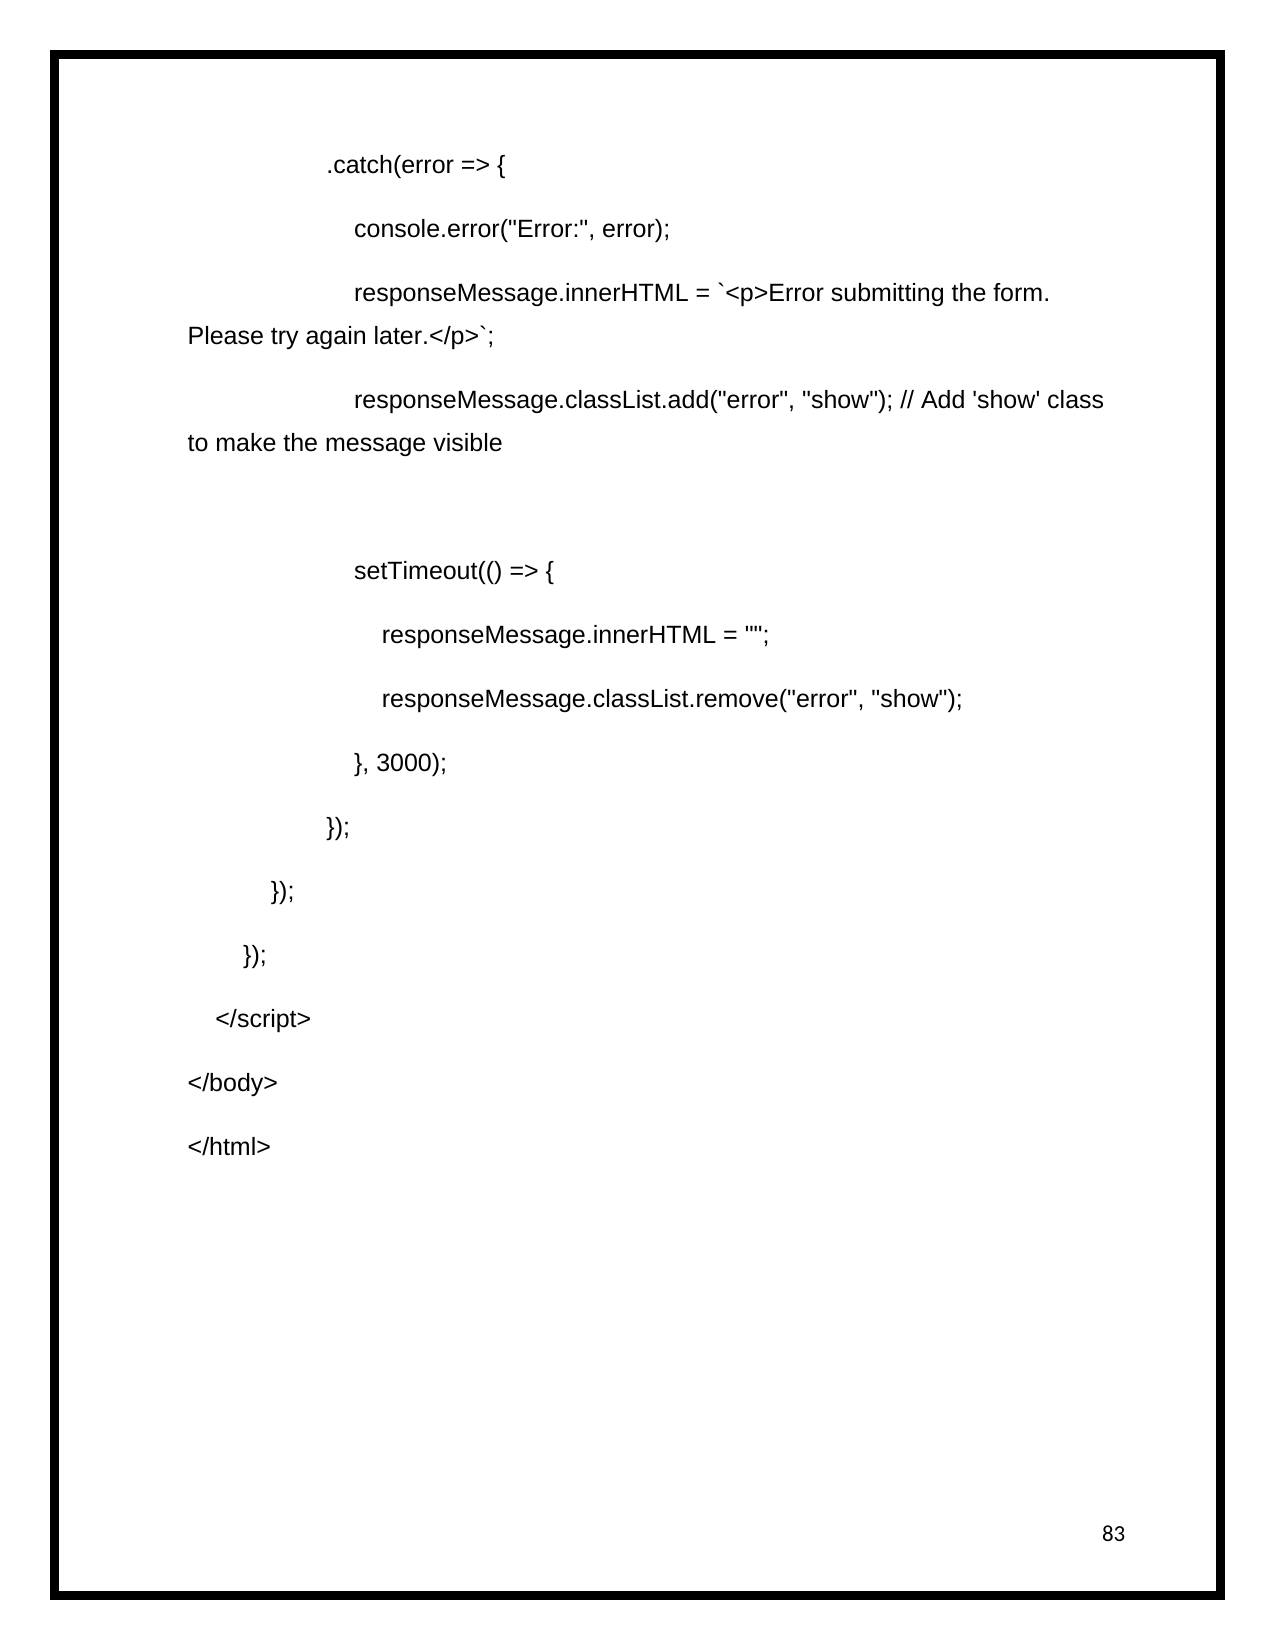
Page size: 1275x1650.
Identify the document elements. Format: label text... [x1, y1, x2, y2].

text </script> [187, 1004, 1125, 1032]
text }, 3000); [187, 748, 1125, 777]
text console.error("Error:", error); [187, 214, 1125, 243]
text }); [187, 812, 1125, 841]
text }); [187, 876, 1125, 904]
text responseMessage.classList.remove("error", "show"); [187, 684, 1125, 713]
text responseMessage.innerHTML = ""; [187, 620, 1125, 649]
text responseMessage.classList.add("error", "show"); // Add 'show' class to make the message visible [187, 385, 1125, 457]
text setTimeout(() => { [187, 556, 1125, 585]
text responseMessage.innerHTML = `<p>Error submitting the form. Please try again later.</p>`; [187, 278, 1125, 350]
text }); [187, 940, 1125, 968]
text </html> [187, 1132, 1125, 1160]
text </body> [187, 1068, 1125, 1096]
text .catch(error => { [187, 150, 1125, 179]
